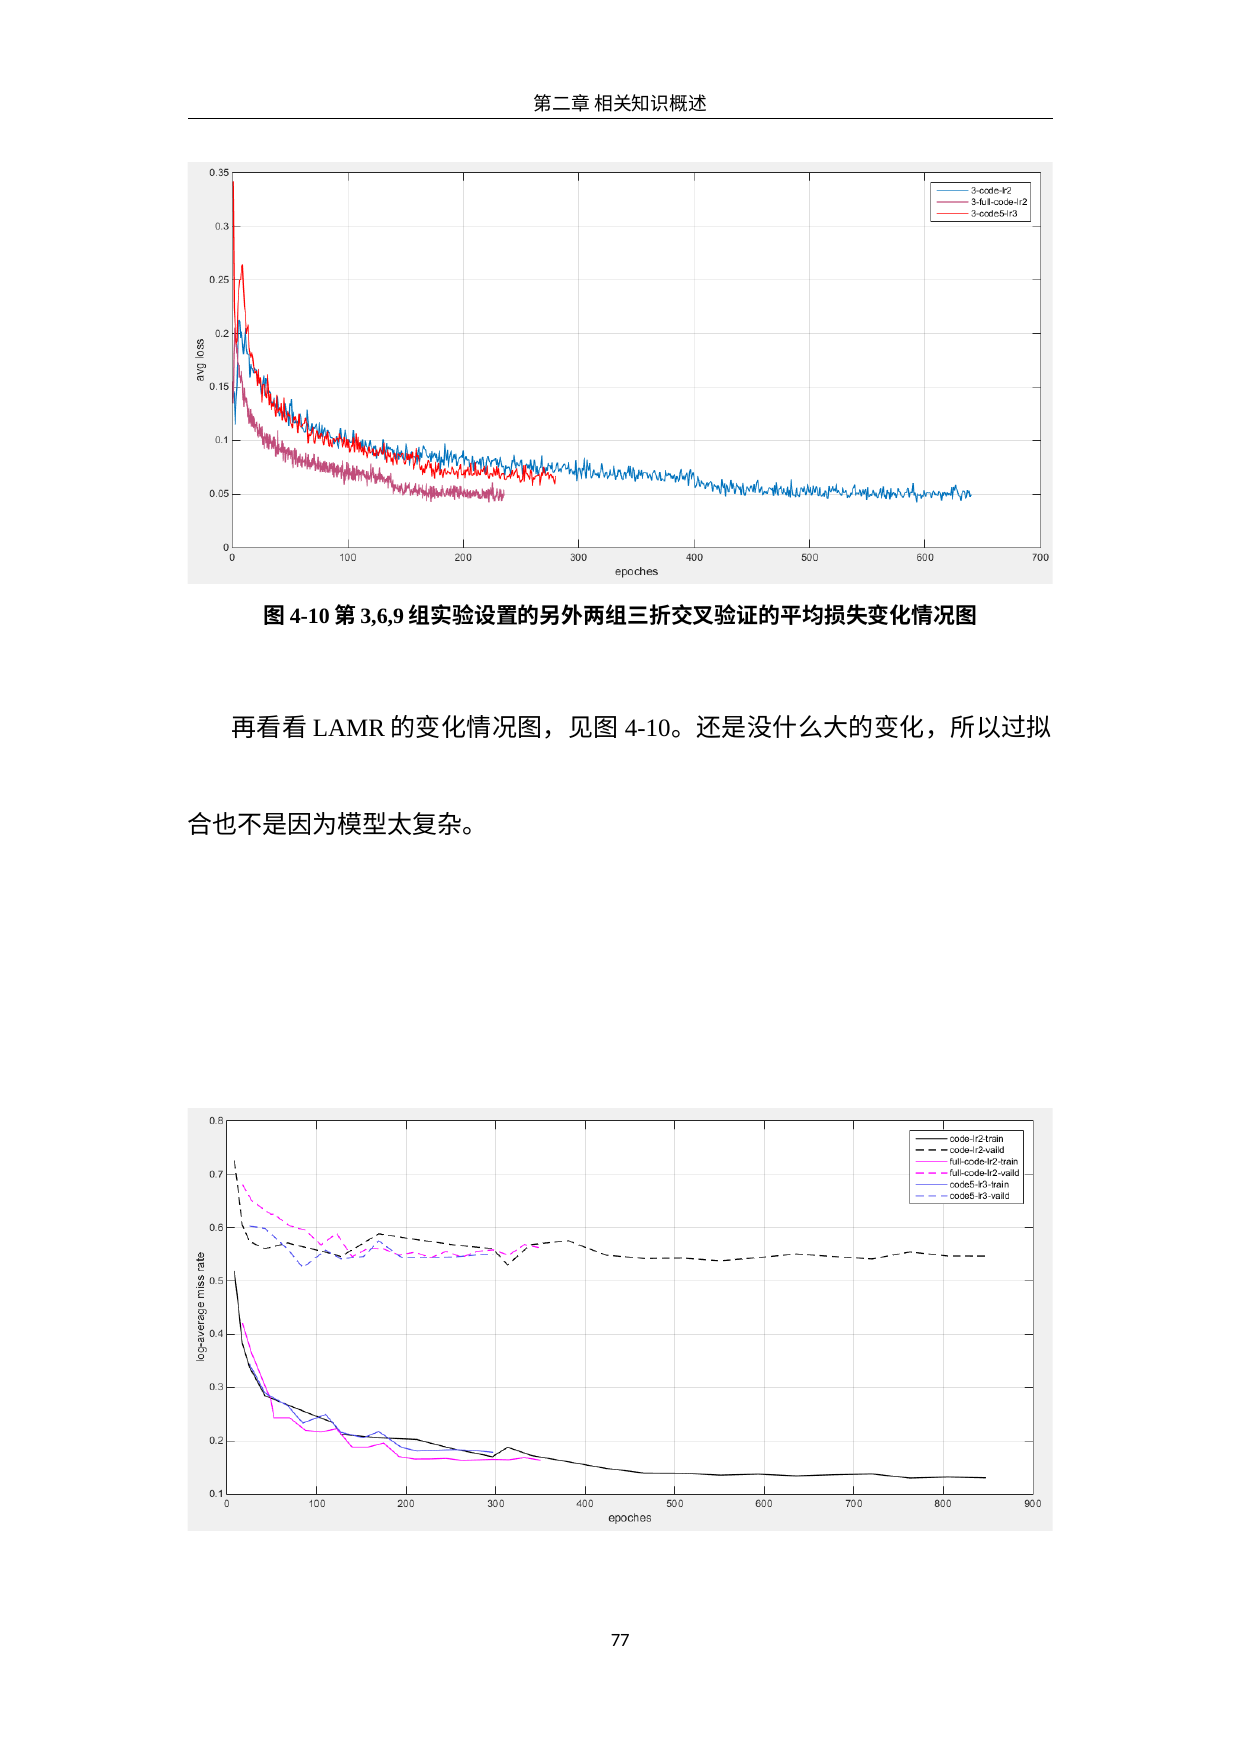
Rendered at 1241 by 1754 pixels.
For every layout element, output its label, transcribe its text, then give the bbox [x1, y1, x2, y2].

text 再看看LAMR的变化情况图，见图4-10。还是没什么大的变化，所以过拟合也不是因为模型太复杂。 [187, 693, 1053, 856]
text 图4-10第3,6,9组实验设置的另外两组三折交叉验证的平均损失变化情况图 [187, 598, 1053, 630]
picture [187, 162, 1053, 584]
picture [187, 1108, 1053, 1531]
